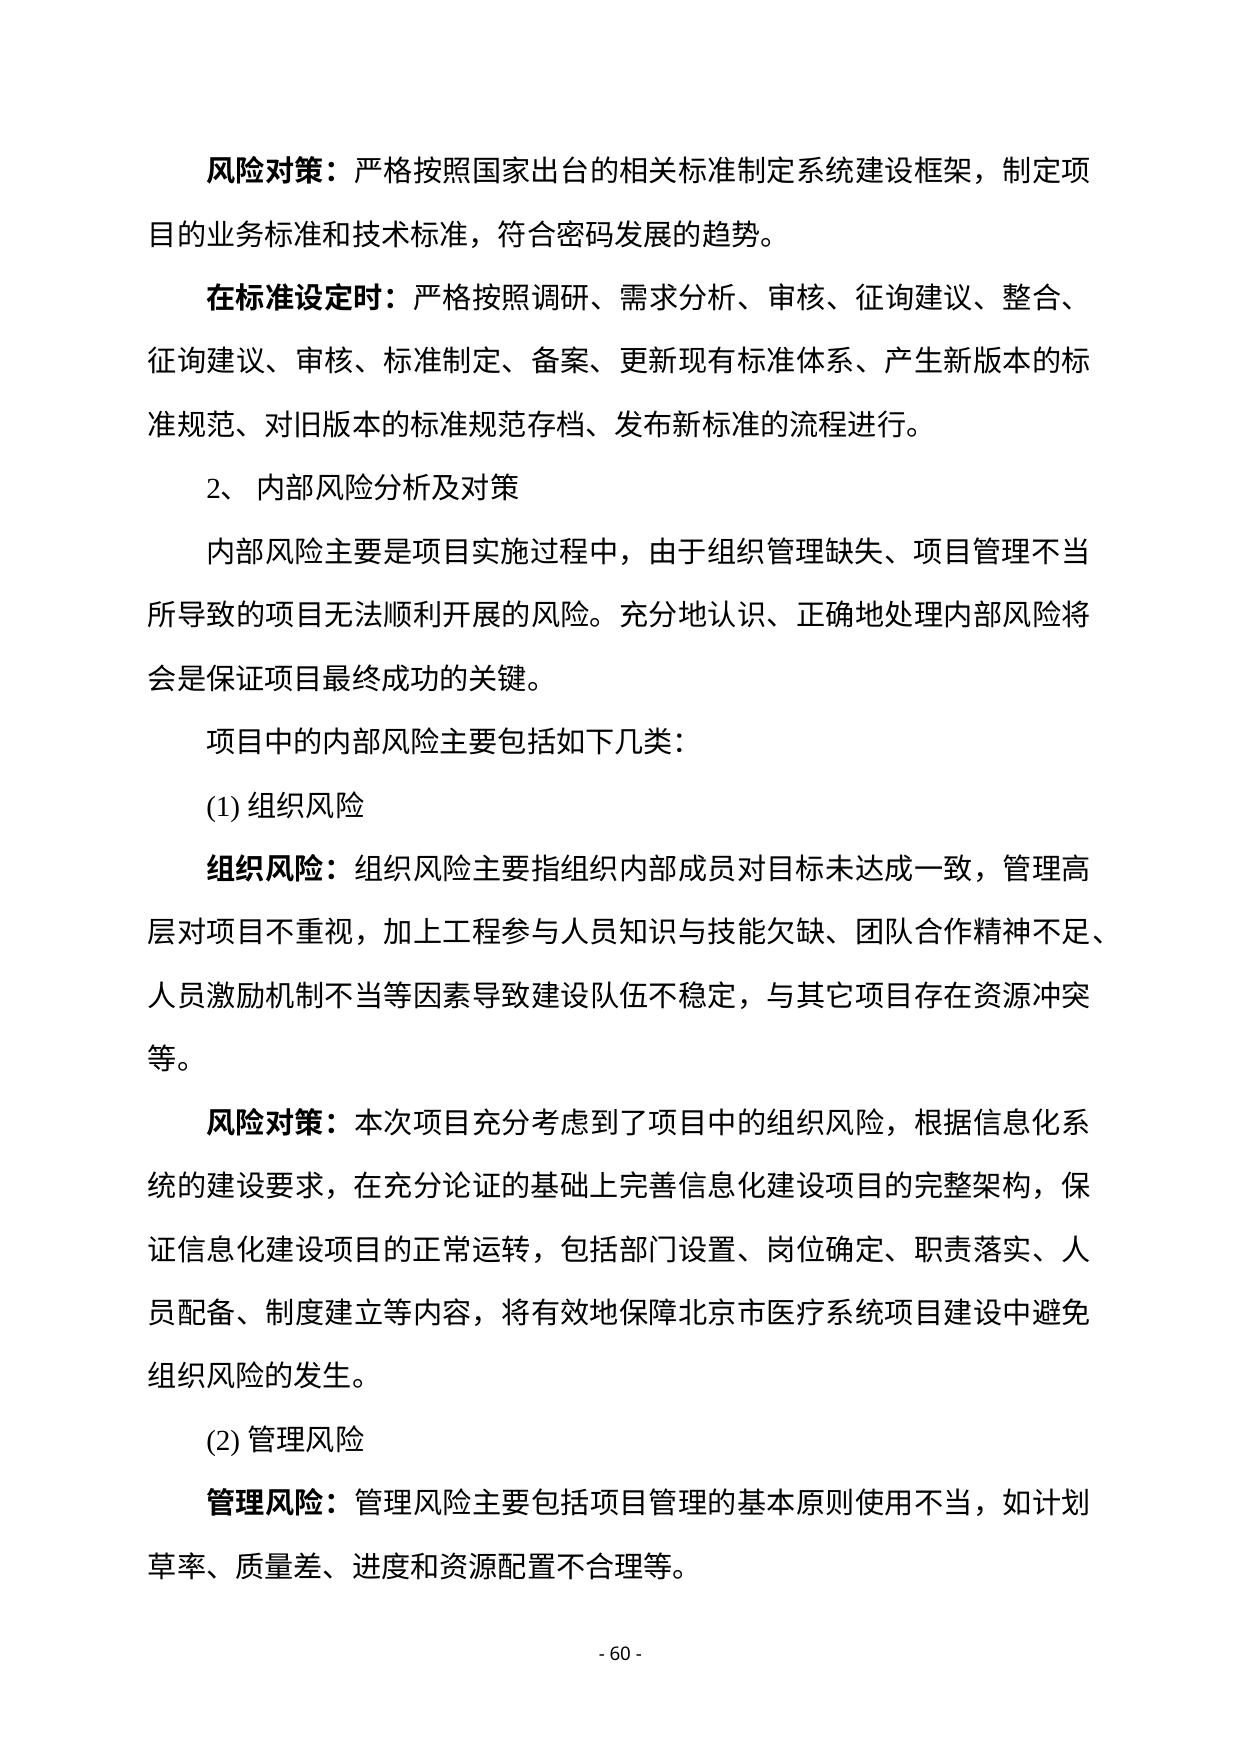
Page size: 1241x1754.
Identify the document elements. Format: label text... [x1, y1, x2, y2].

text 风险对策：本次项目充分考虑到了项目中的组织风险，根据信息化系统的建设要求，在充分论证的基础上完善信息化建设项目的完整架构，保证信息化建设项目的正常运转，包括部门设置、岗位确定、职责落实、人员配备、制度建立等内容，将有效地保障北京市医疗系统项目建设中避免组织风险的发生。 [148, 1099, 1092, 1395]
list 组织风险 [148, 782, 1092, 824]
text 组织风险：组织风险主要指组织内部成员对目标未达成一致，管理高层对项目不重视，加上工程参与人员知识与技能欠缺、团队合作精神不足、人员激励机制不当等因素导致建设队伍不稳定，与其它项目存在资源冲突等。 [148, 846, 1092, 1078]
text 在标准设定时：严格按照调研、需求分析、审核、征询建议、整合、征询建议、审核、标准制定、备案、更新现有标准体系、产生新版本的标准规范、对旧版本的标准规范存档、发布新标准的流程进行。 [148, 274, 1092, 444]
list 管理风险 [148, 1416, 1092, 1459]
text 风险对策：严格按照国家出台的相关标准制定系统建设框架，制定项目的业务标准和技术标准，符合密码发展的趋势。 [148, 148, 1092, 253]
text 内部风险主要是项目实施过程中，由于组织管理缺失、项目管理不当所导致的项目无法顺利开展的风险。充分地认识、正确地处理内部风险将会是保证项目最终成功的关键。 [148, 528, 1092, 697]
text 管理风险：管理风险主要包括项目管理的基本原则使用不当，如计划草率、质量差、进度和资源配置不合理等。 [148, 1480, 1092, 1586]
list 内部风险分析及对策 [148, 465, 1092, 507]
text 项目中的内部风险主要包括如下几类： [148, 719, 1092, 761]
